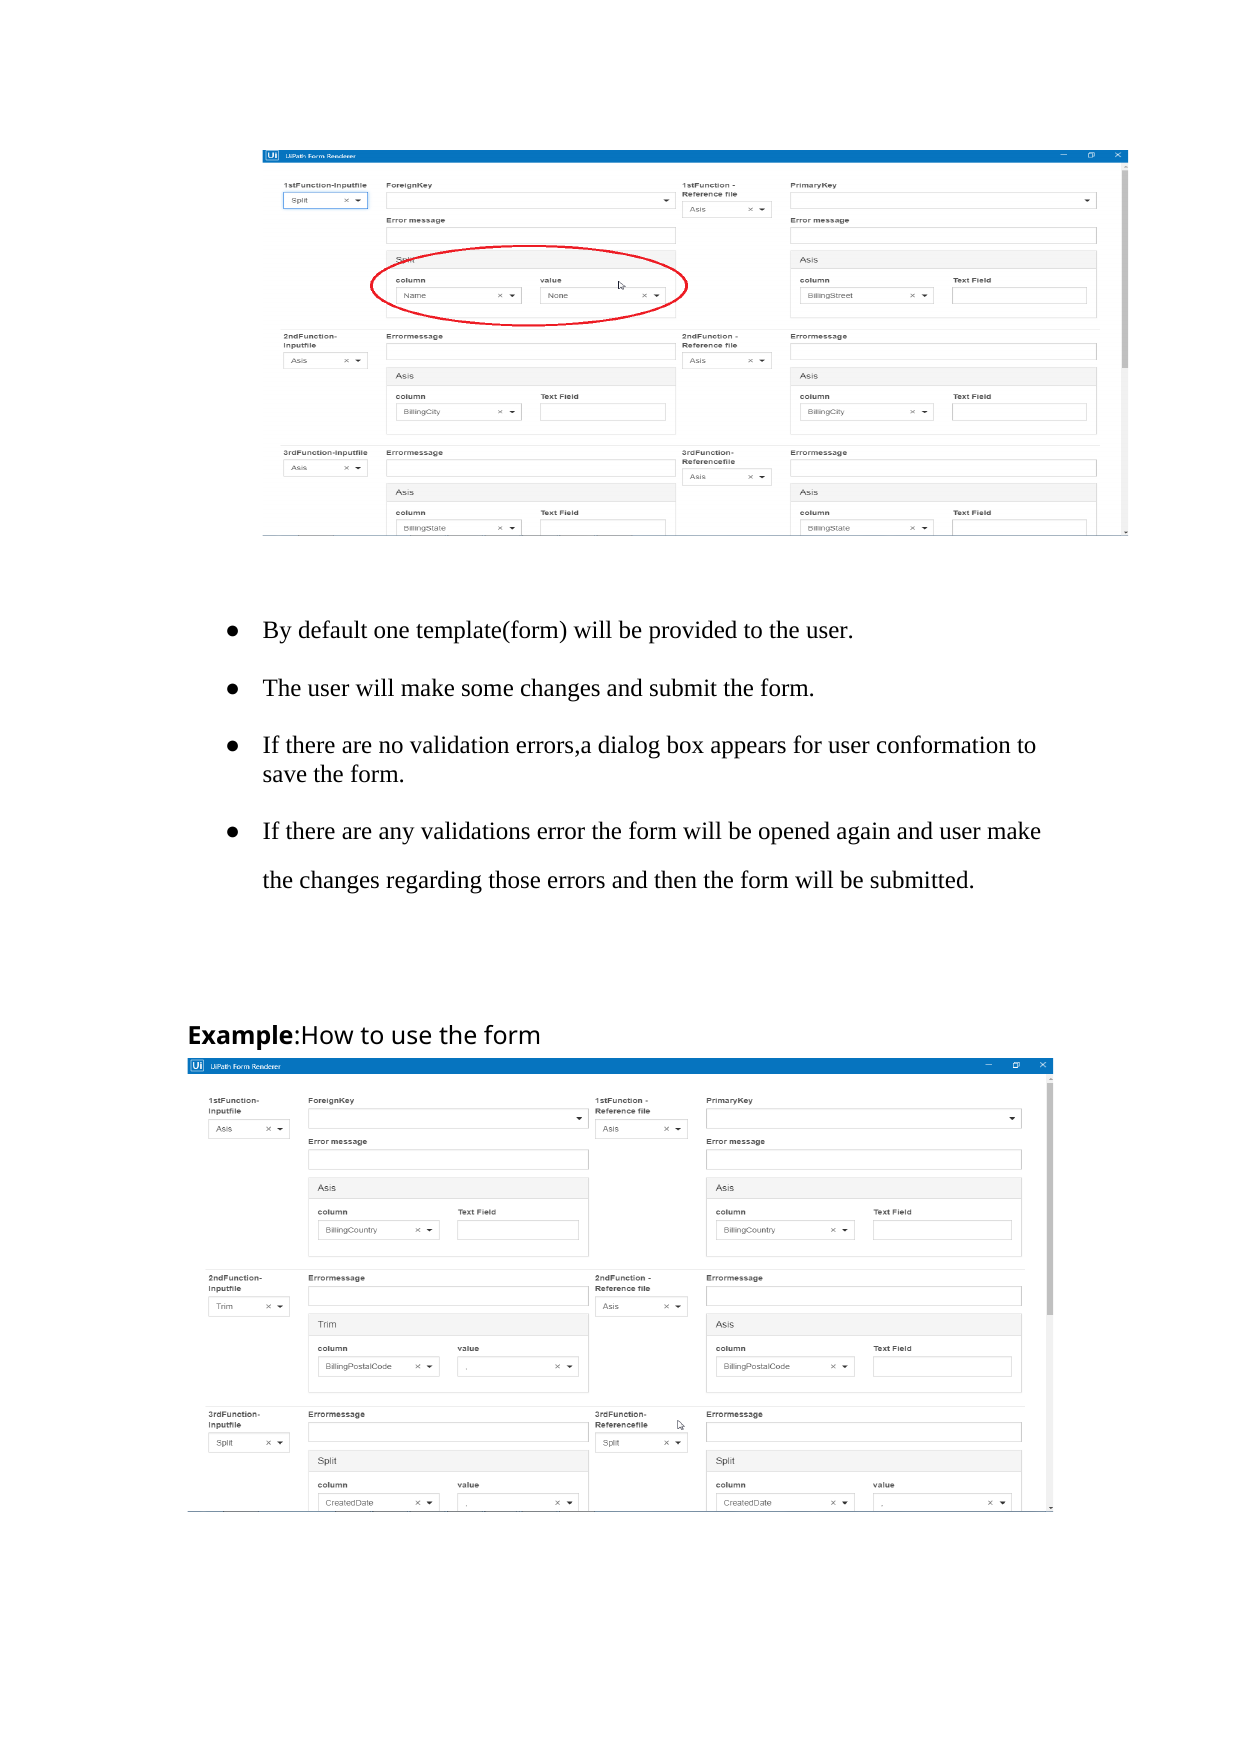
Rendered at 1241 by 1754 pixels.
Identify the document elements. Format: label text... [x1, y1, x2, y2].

picture [262, 150, 1129, 536]
list If there are no validation errors,a dialog box appears for user conformation to save the form. [225, 730, 1053, 788]
list If there are any validations error the form will be opened again and user make the changes regarding those errors and then the form will be submitted. [225, 816, 1053, 905]
list The user will make some changes and submit the form. [225, 673, 1053, 701]
list By default one template(form) will be provided to the user. [225, 615, 1053, 644]
picture [187, 1058, 1054, 1512]
text Example:How to use the form [187, 1007, 1053, 1058]
